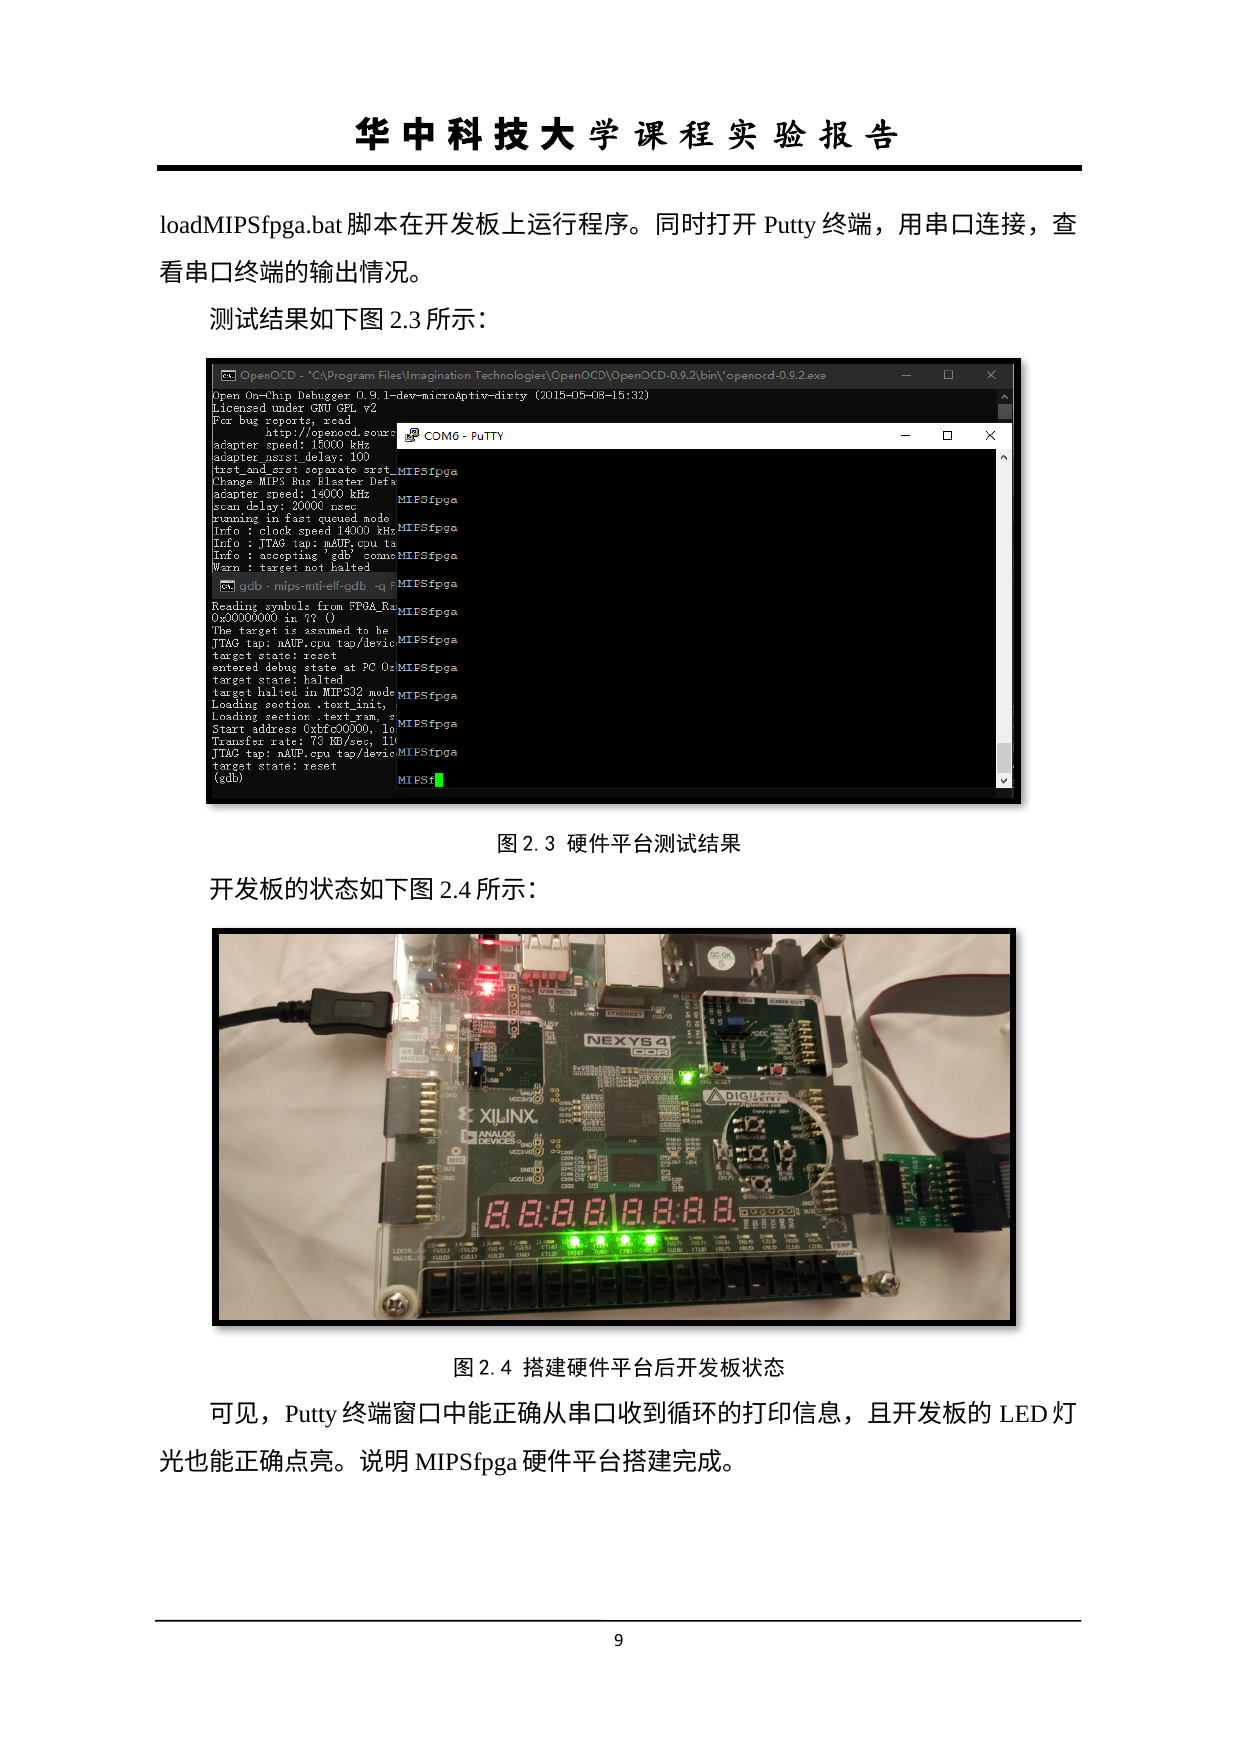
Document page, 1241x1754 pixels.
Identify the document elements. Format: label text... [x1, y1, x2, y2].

text 开发板的状态如下图2.4所示： [159, 864, 1078, 912]
text 测试结果如下图2.3所示： [159, 294, 1078, 342]
picture [212, 364, 1014, 798]
text 可见，Putty终端窗口中能正确从串口收到循环的打印信息，且开发板的LED灯光也能正确点亮。说明MIPSfpga硬件平台搭建完成。 [159, 1387, 1078, 1483]
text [159, 198, 1078, 294]
text 图2.4 搭建硬件平台后开发板状态 [159, 1353, 1078, 1378]
text 图2.3 硬件平台测试结果 [159, 830, 1078, 855]
picture [219, 934, 1010, 1320]
